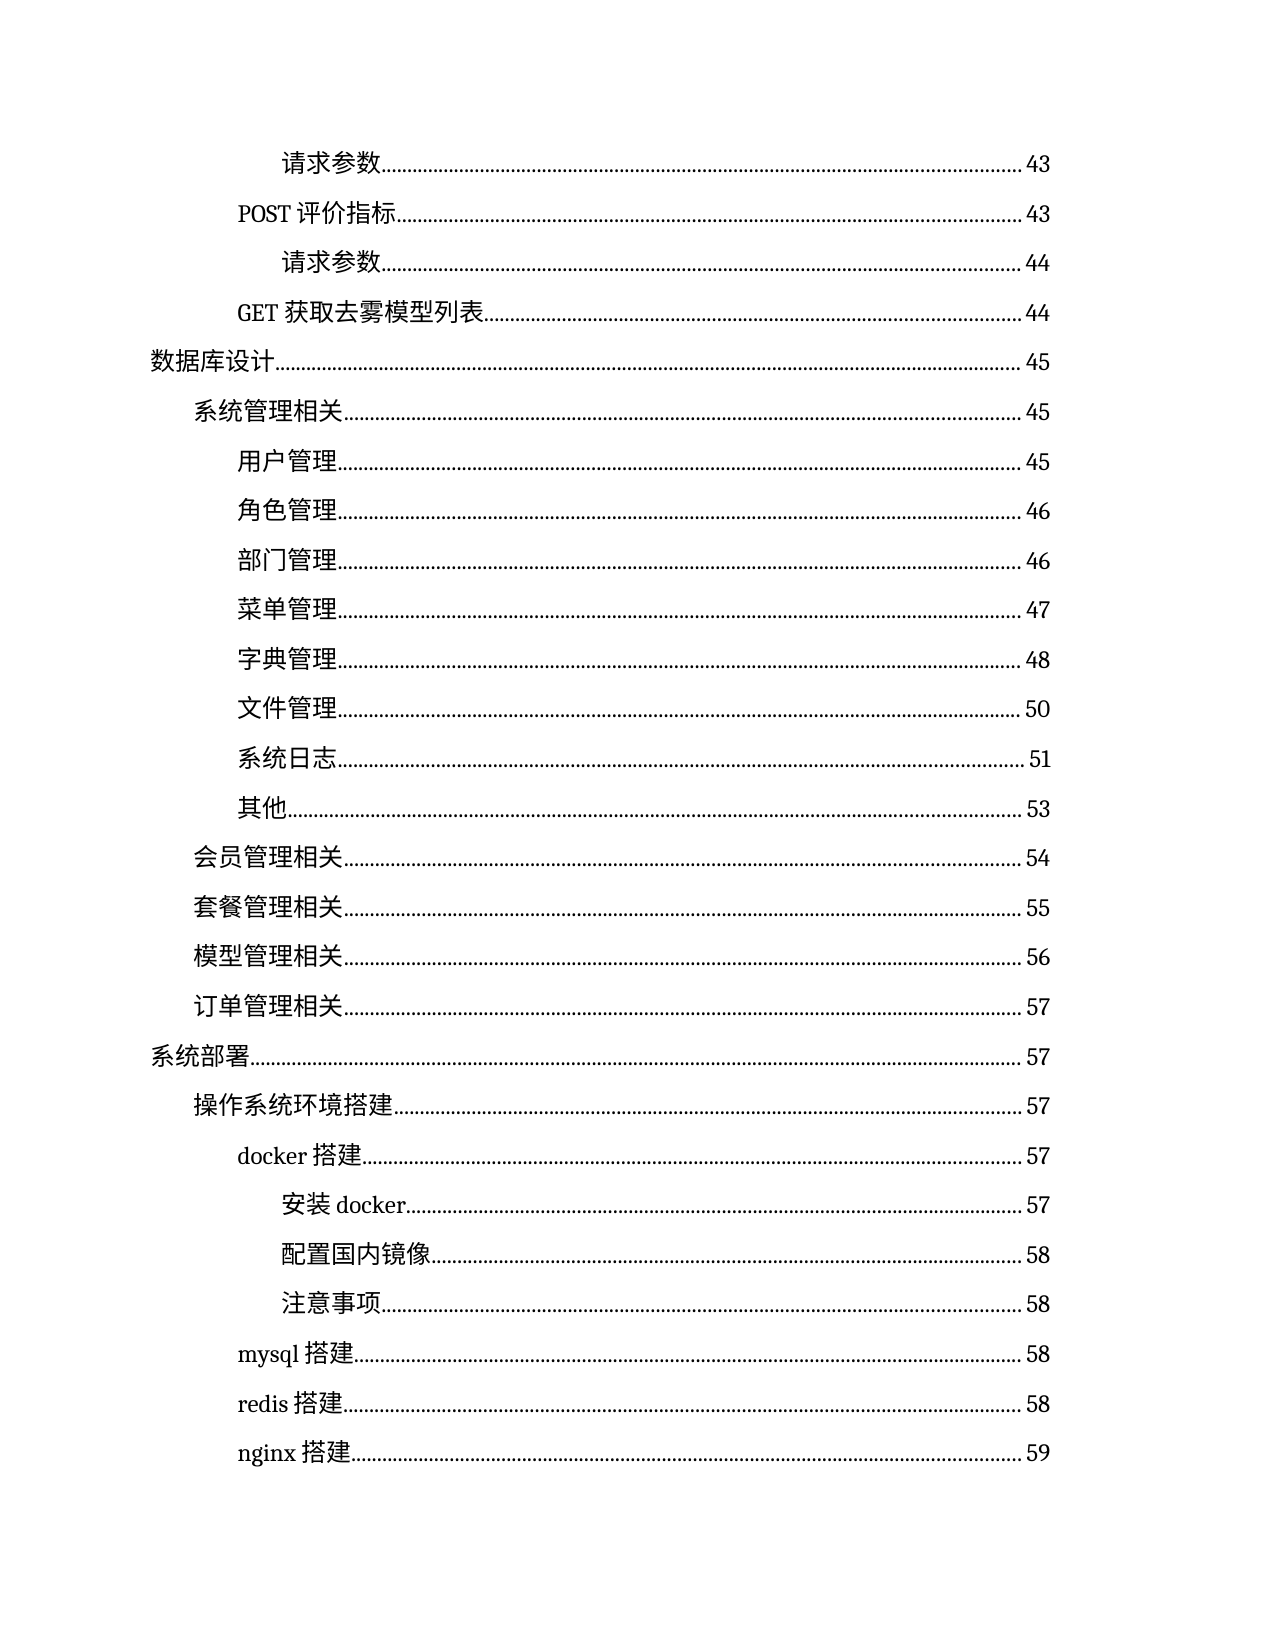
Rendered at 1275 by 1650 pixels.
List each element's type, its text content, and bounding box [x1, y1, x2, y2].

text 用户管理 45 [237, 447, 1125, 476]
text 配置国内镜像 58 [281, 1241, 1125, 1269]
text 订单管理相关 57 [194, 993, 1125, 1022]
text 系统部署 57 [150, 1042, 1125, 1071]
text 模型管理相关 56 [194, 943, 1125, 972]
text GET 获取去雾模型列表 44 [237, 299, 1125, 327]
text 部门管理 46 [237, 547, 1125, 575]
text docker搭建 57 [237, 1142, 1125, 1170]
text 套餐管理相关 55 [194, 894, 1125, 922]
text 字典管理 48 [237, 646, 1125, 674]
text 系统管理相关 45 [194, 398, 1125, 427]
text 菜单管理 47 [237, 596, 1125, 625]
text mysql搭建 58 [237, 1340, 1125, 1369]
text 请求参数 43 [281, 150, 1125, 179]
text 数据库设计 45 [150, 348, 1125, 377]
text 系统日志 51 [237, 745, 1125, 774]
text 其他 53 [237, 794, 1125, 823]
text 请求参数 44 [281, 249, 1125, 278]
text 操作系统环境搭建 57 [194, 1092, 1125, 1121]
text 安装docker 57 [281, 1191, 1125, 1220]
text 角色管理 46 [237, 497, 1125, 526]
text 注意事项 58 [281, 1290, 1125, 1319]
text POST 评价指标 43 [237, 199, 1125, 228]
text nginx搭建 59 [237, 1439, 1125, 1468]
text 文件管理 50 [237, 695, 1125, 724]
text redis搭建 58 [237, 1389, 1125, 1418]
text 会员管理相关 54 [194, 844, 1125, 873]
